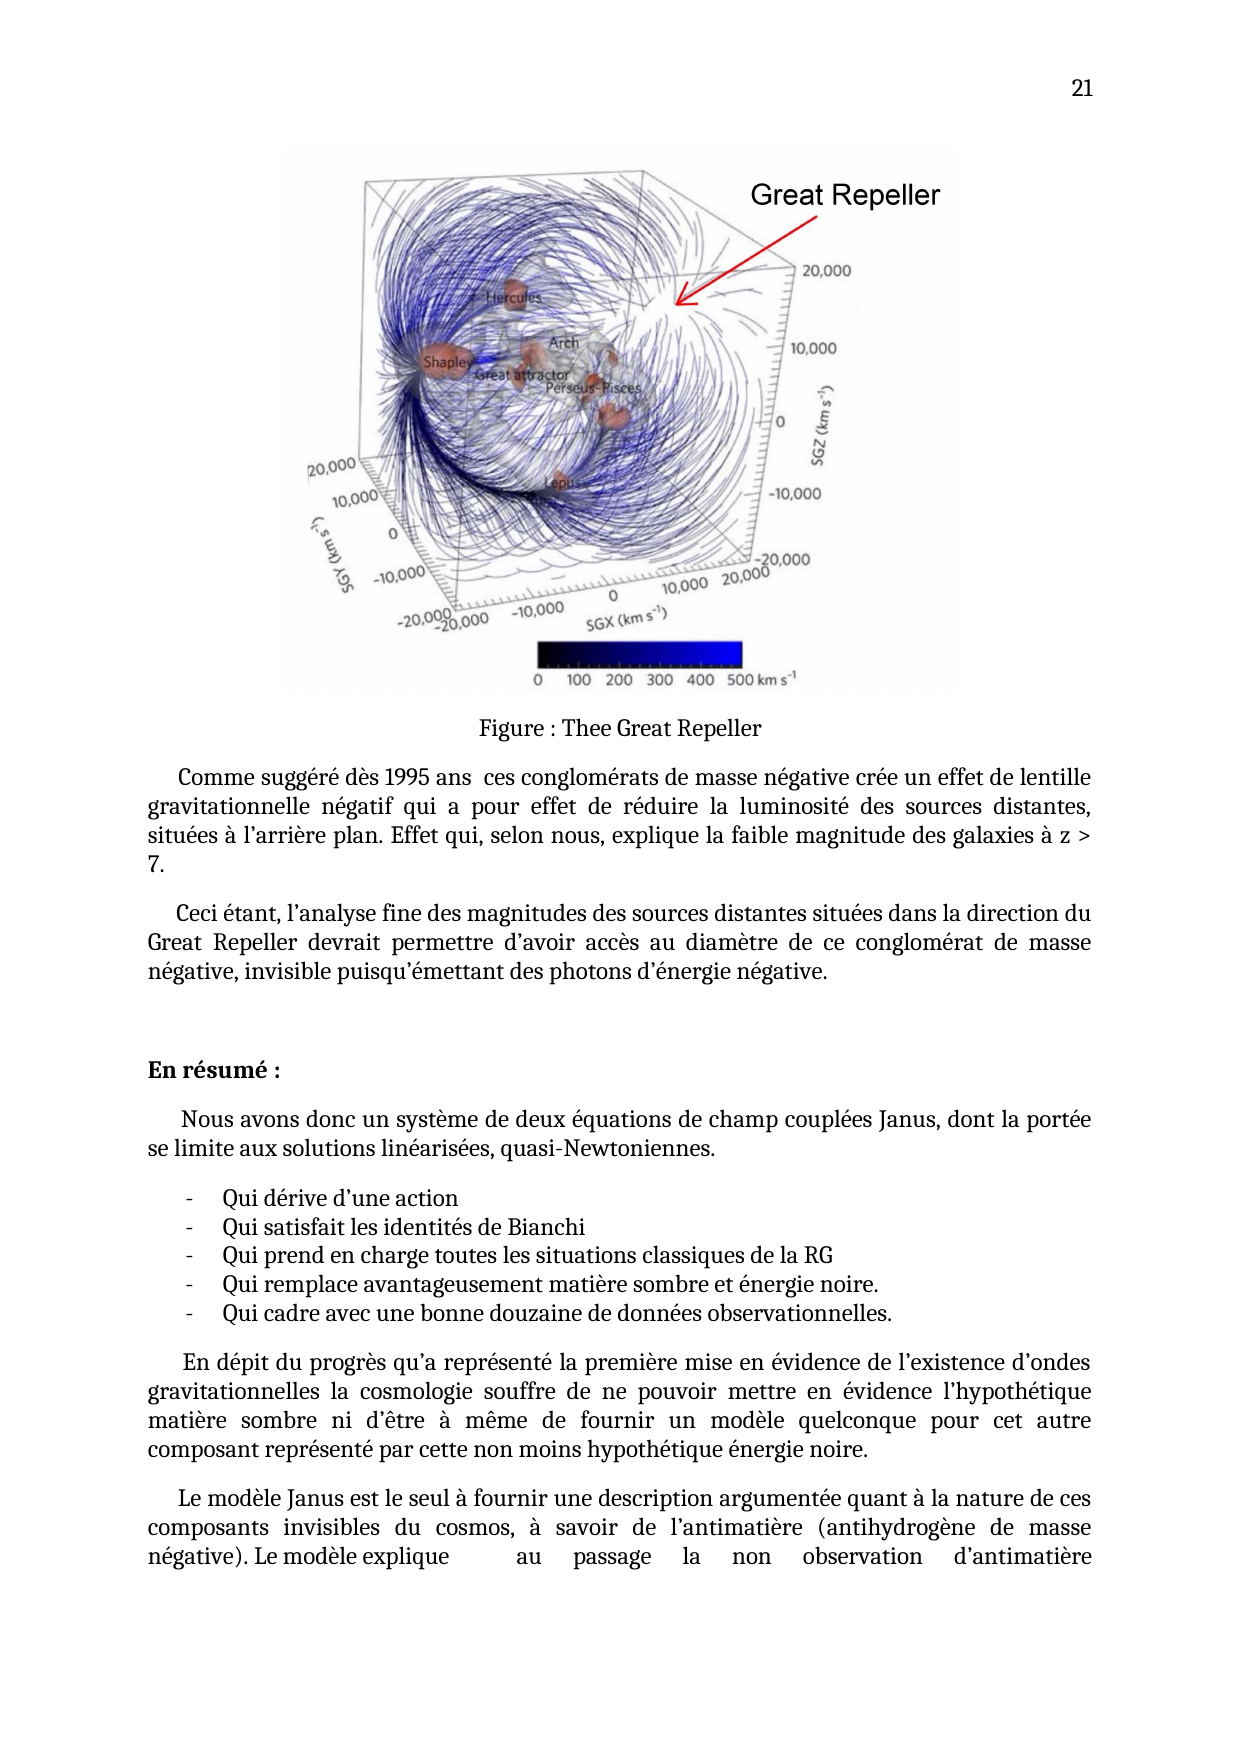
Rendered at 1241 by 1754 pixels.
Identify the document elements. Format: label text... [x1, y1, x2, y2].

text Ceci étant, l’analyse fine des magnitudes des sources distantes situées dans la direction du Great Repeller devrait permettre d’avoir accès au diamètre de ce conglomérat de masse négative, invisible puisqu’émettant des photons d’énergie négative. [148, 899, 1093, 985]
list Qui prend en charge toutes les situations classiques de la RG [185, 1241, 1093, 1270]
list Qui satisfait les identités de Bianchi [185, 1212, 1093, 1241]
text Nous avons donc un système de deux équations de champ couplées Janus, dont la portée se limite aux solutions linéarisées, quasi-Newtoniennes. [148, 1105, 1093, 1163]
text Figure : Thee Great Repeller [148, 714, 1093, 742]
text En dépit du progrès qu’a représenté la première mise en évidence de l’existence d’ondes gravitationnelles la cosmologie souffre de ne pouvoir mettre en évidence l’hypothétique matière sombre ni d’être à même de fournir un modèle quelconque pour cet autre composant représenté par cette non moins hypothétique énergie noire. [148, 1348, 1093, 1463]
list Qui cadre avec une bonne douzaine de données observationnelles. [185, 1299, 1093, 1327]
list Qui dérive d’une action [185, 1184, 1093, 1212]
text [148, 1484, 1093, 1570]
list Qui remplace avantageusement matière sombre et énergie noire. [185, 1270, 1093, 1299]
text En résumé : [148, 1056, 1093, 1084]
picture [282, 147, 958, 693]
text Comme suggéré dès 1995 ans ces conglomérats de masse négative crée un effet de lentille gravitationnelle négatif qui a pour effet de réduire la luminosité des sources distantes, situées à l’arrière plan. Effet qui, selon nous, explique la faible magnitude des galaxies à z > 7. [148, 763, 1093, 878]
